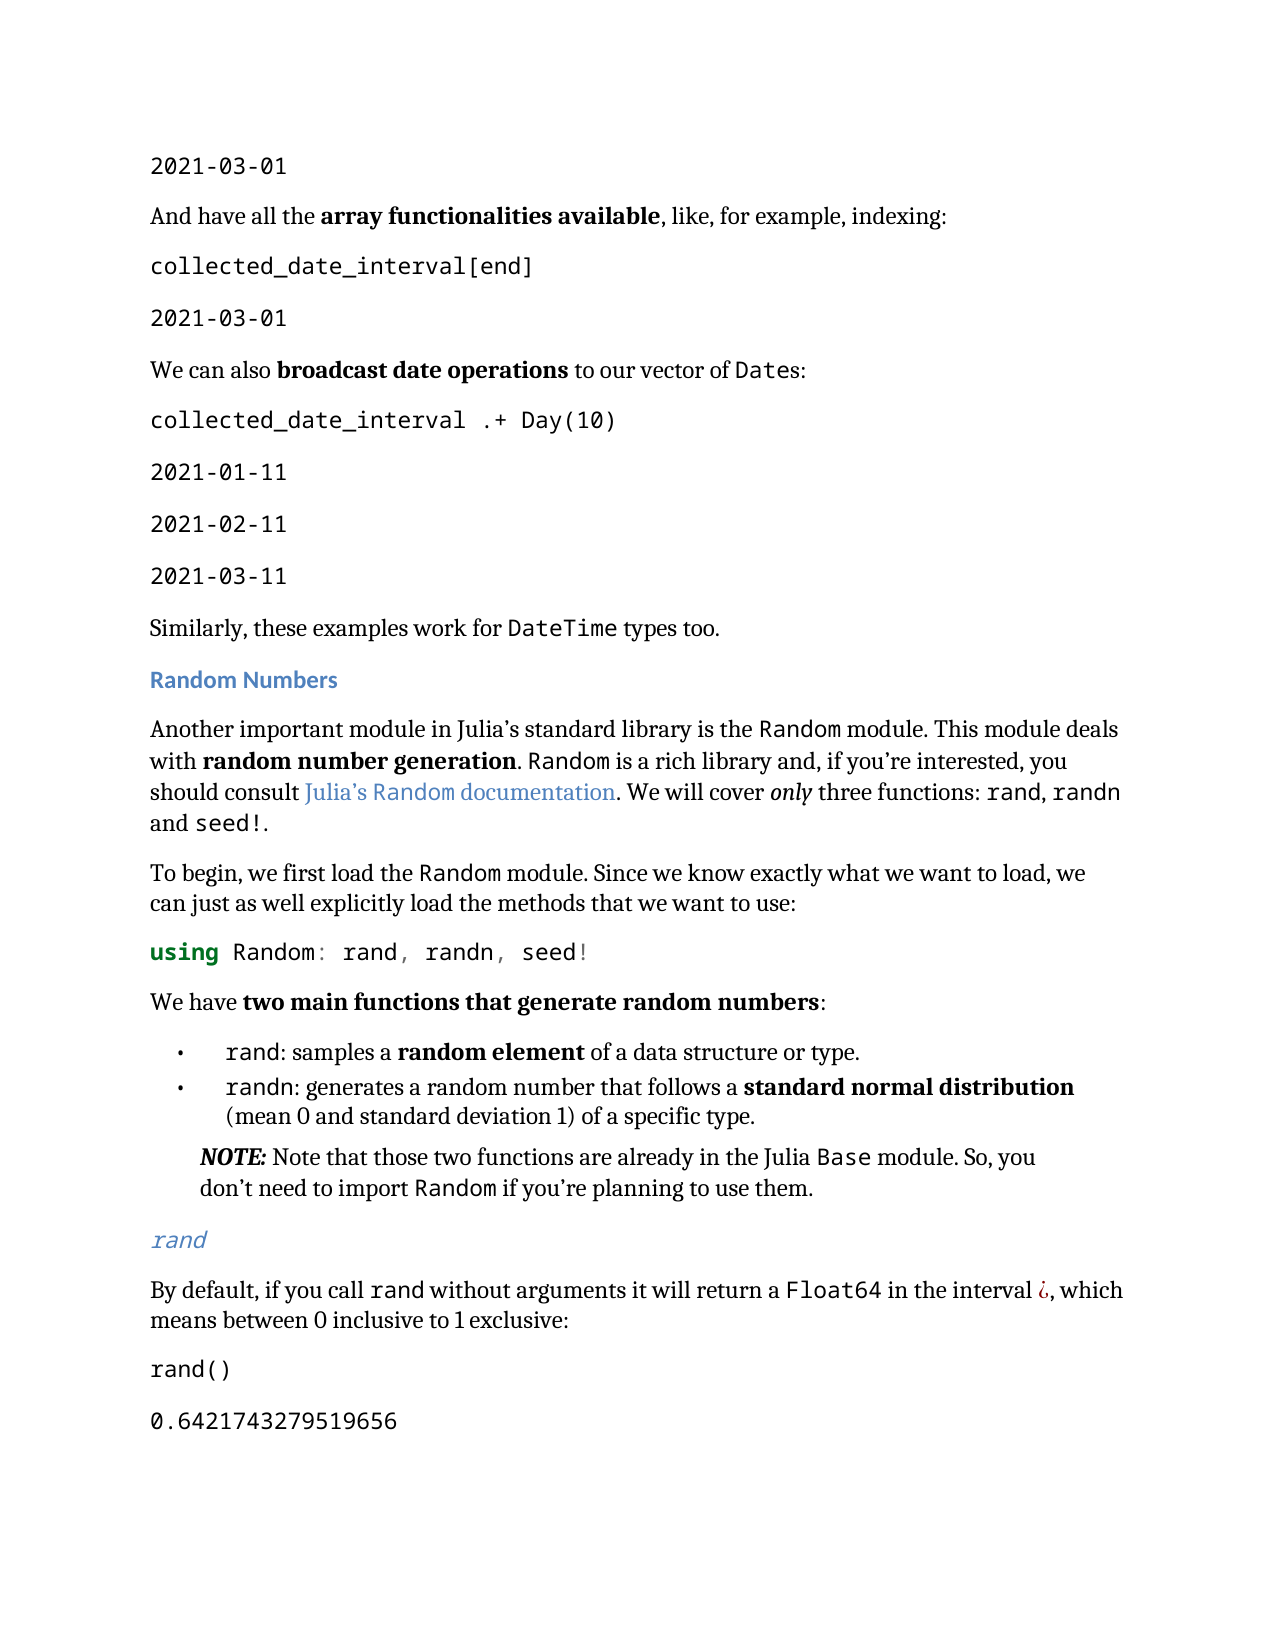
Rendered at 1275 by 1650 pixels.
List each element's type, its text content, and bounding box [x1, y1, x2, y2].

text By default, if you call rand without arguments it will return a Float64 in the interval , which means between 0 inclusive to 1 exclusive: [150, 1274, 1125, 1334]
subtitle rand [150, 1224, 1125, 1256]
text NOTE: Note that those two functions are already in the Julia Base module. So, you don’t need to import Random if you’re planning to use them. [200, 1141, 1075, 1203]
text We have two main functions that generate random numbers: [150, 988, 1125, 1017]
text 2021-02-11 [150, 508, 1125, 539]
text Similarly, these examples work for DateTime types too. [150, 612, 1125, 643]
text And have all the array functionalities available, like, for example, indexing: [150, 202, 1125, 231]
text 2021-03-11 [150, 560, 1125, 591]
text collected_date_interval[end] [150, 249, 1125, 281]
text 2021-03-01 [150, 150, 1125, 181]
text collected_date_interval .+ Day(10) [150, 404, 1125, 435]
list rand: samples a random element of a data structure or type. [175, 1036, 1125, 1067]
text 2021-01-11 [150, 456, 1125, 487]
text using Random: rand, randn, seed! [150, 936, 1125, 967]
list randn: generates a random number that follows a standard normal distribution (mean 0 and standard deviation 1) of a specific type. [175, 1071, 1125, 1131]
text 0.6421743279519656 [150, 1405, 1125, 1436]
text Another important module in Julia’s standard library is the Random module. This module deals with random number generation. Random is a rich library and, if you’re interested, you should consult Julia’s Random documentation. We will cover only three functions: rand, randn and seed!. [150, 713, 1125, 838]
text We can also broadcast date operations to our vector of Dates: [150, 354, 1125, 385]
text rand() [150, 1353, 1125, 1384]
text 2021-03-01 [150, 302, 1125, 333]
subtitle Random Numbers [150, 664, 1125, 695]
text To begin, we first load the Random module. Since we know exactly what we want to load, we can just as well explicitly load the methods that we want to use: [150, 857, 1125, 917]
